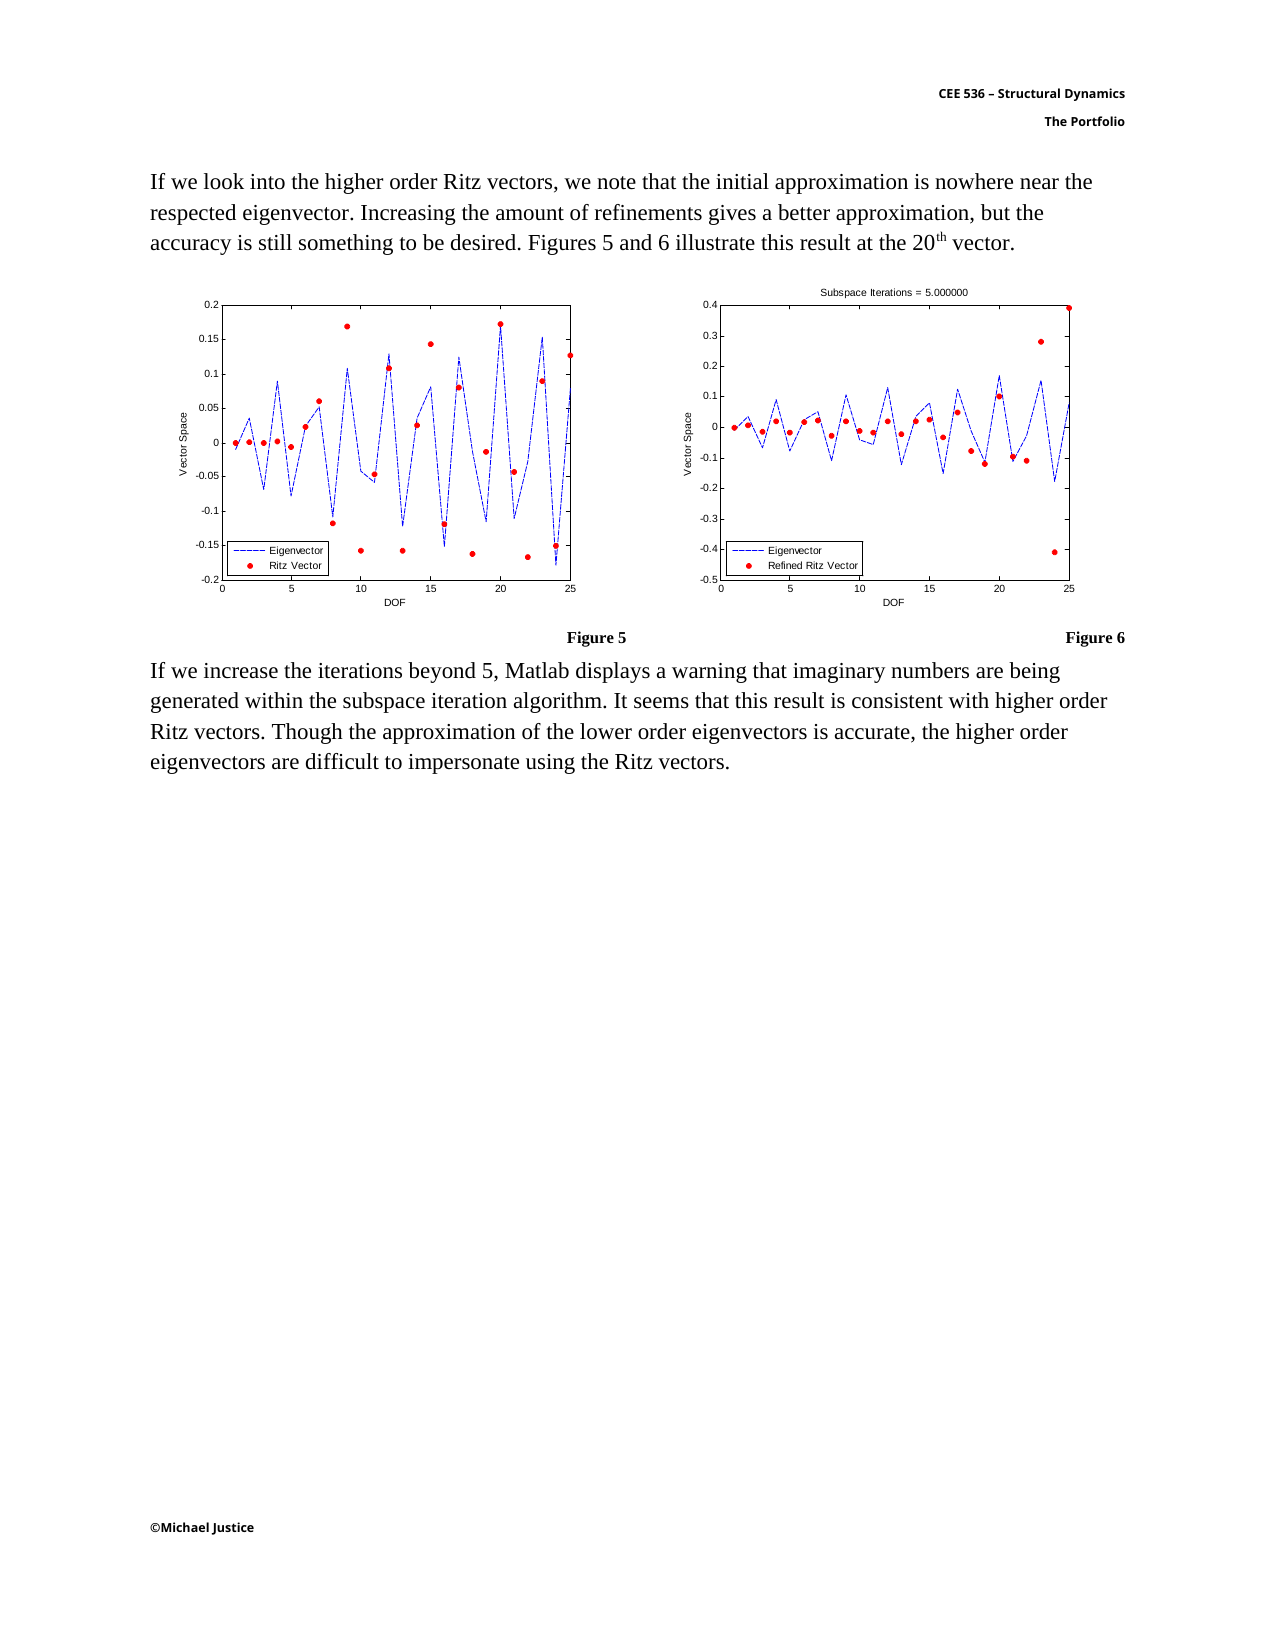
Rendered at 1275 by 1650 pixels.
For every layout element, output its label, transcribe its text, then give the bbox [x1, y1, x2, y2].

table_cell Figure 6 [638, 618, 1136, 647]
table_cell Figure 5 [139, 618, 637, 647]
text If we look into the higher order Ritz vectors, we note that the initial approximation is nowhere near the respected eigenvector. Increasing the amount of refinements gives a better approximation, but the accuracy is still something to be desired. Figures 5 and 6 illustrate this result at the 20th vector. [150, 168, 1125, 255]
table_header [638, 270, 1136, 617]
table_header [139, 270, 637, 617]
text If we increase the iterations beyond 5, Matlab displays a warning that imaginary numbers are being generated within the subspace iteration algorithm. It seems that this result is consistent with higher order Ritz vectors. Though the approximation of the lower order eigenvectors is accurate, the higher order eigenvectors are difficult to impersonate using the Ritz vectors. [150, 657, 1125, 774]
